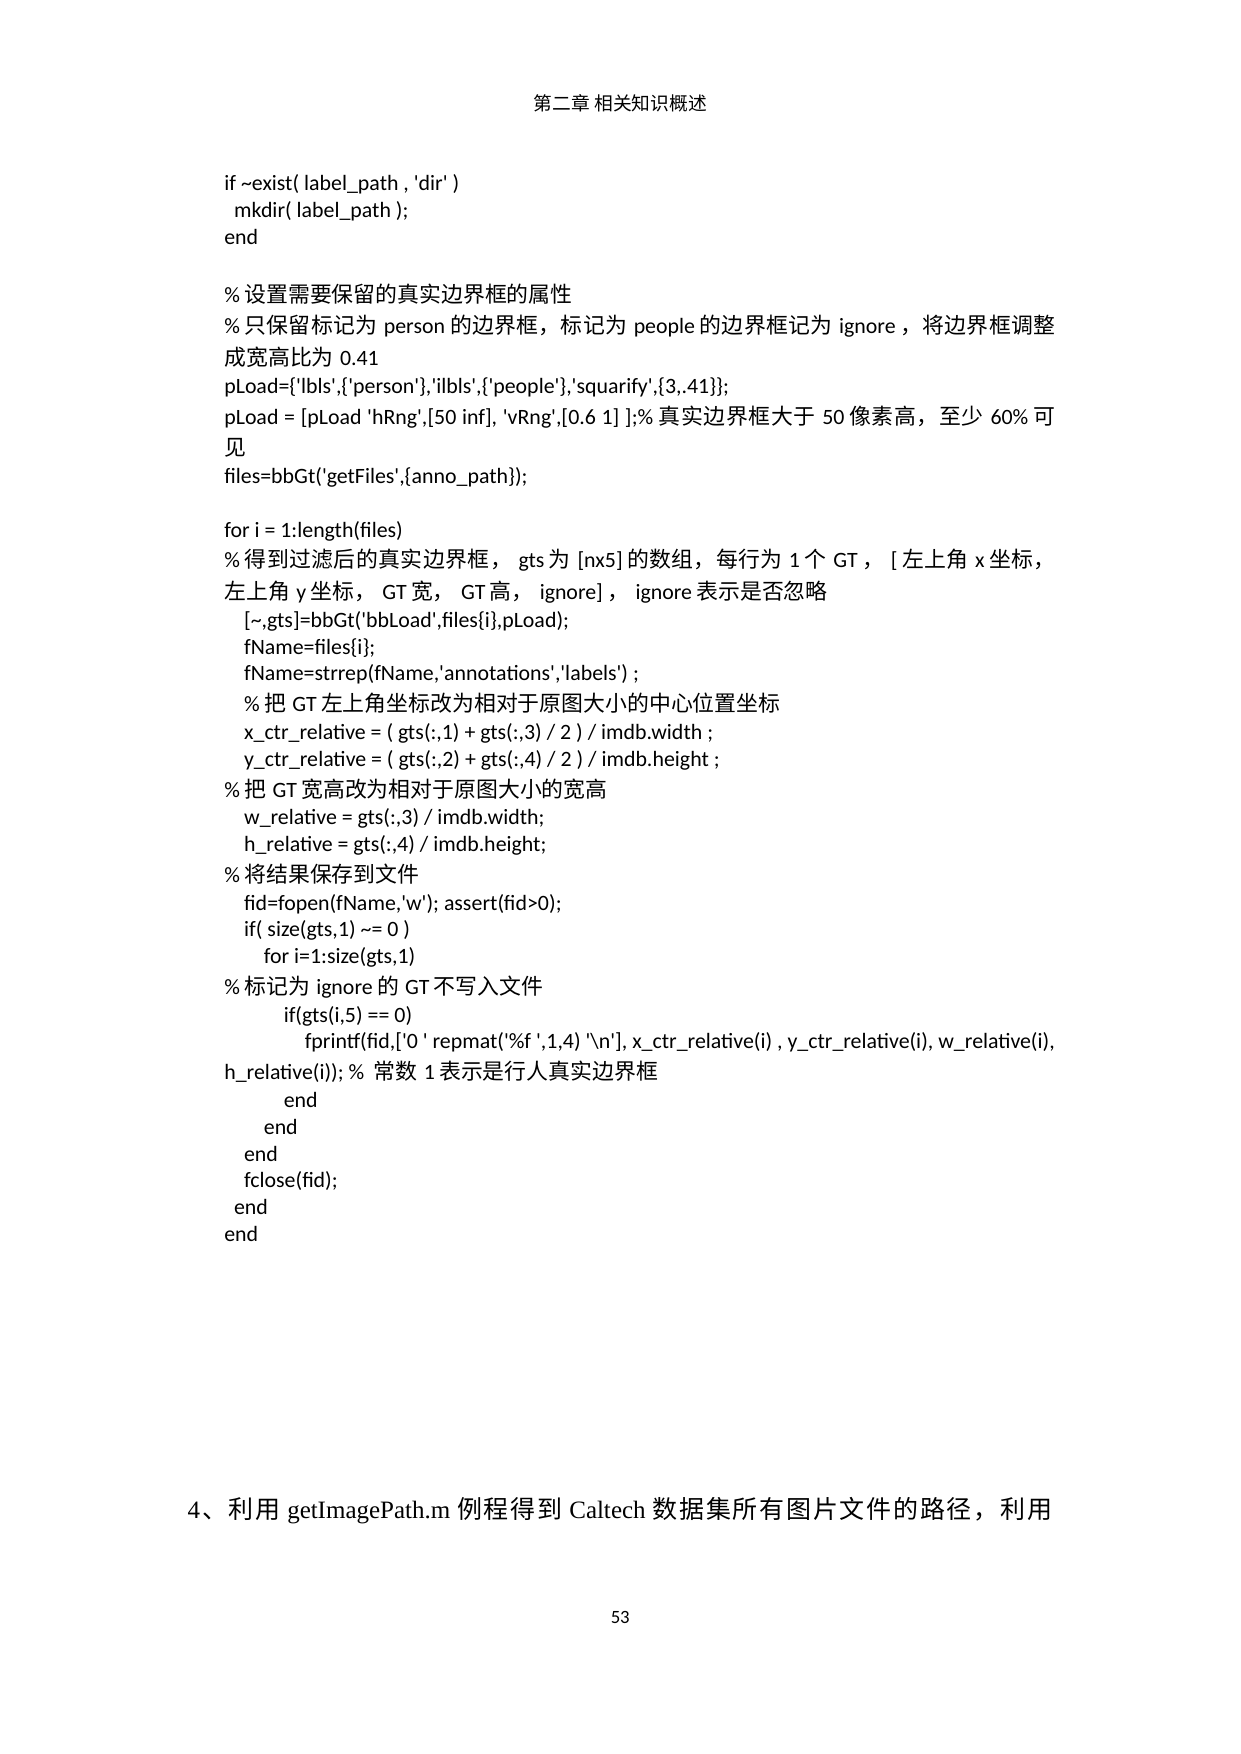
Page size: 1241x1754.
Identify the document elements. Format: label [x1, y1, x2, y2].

text [187, 1475, 1053, 1540]
